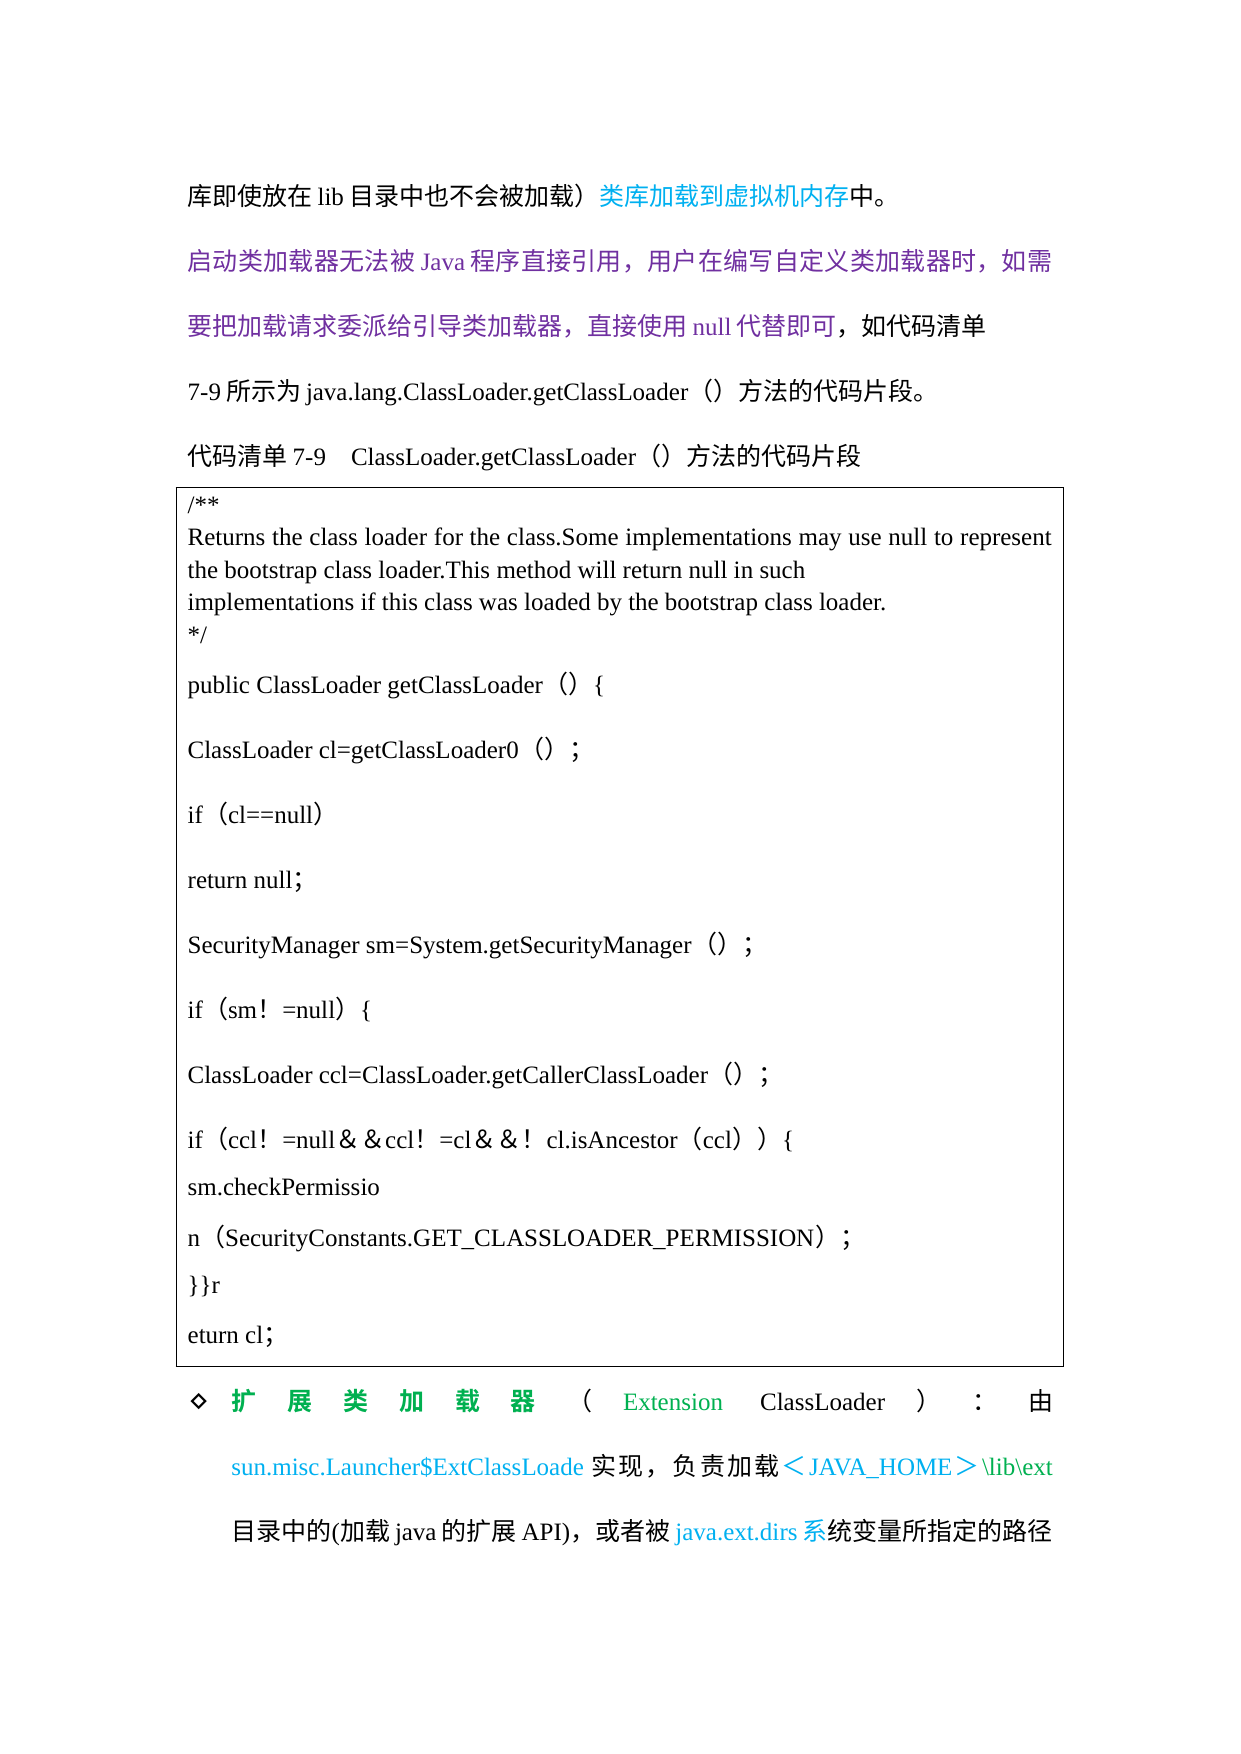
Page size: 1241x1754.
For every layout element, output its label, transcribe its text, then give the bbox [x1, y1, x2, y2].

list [144, 162, 1053, 227]
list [187, 1367, 1053, 1562]
text 7-9所示为java.lang.ClassLoader.getClassLoader（）方法的代码片段。 [187, 357, 1053, 422]
table_header /** Returns the class loader for the class.Some implementations may use null to represent the bootstrap class loader.This method will return null in such implementations if this class was loaded by the bootstrap class loader. */ public ClassLoader getClassLoader（）{ ClassLoader cl=getClassLoader0（）； if（cl==null） return null； SecurityManager sm=System.getSecurityManager（）； if（sm！=null）{ ClassLoader ccl=ClassLoader.getCallerClassLoader（）； if（ccl！=null＆＆ccl！=cl＆＆！cl.isAncestor（ccl））{ sm.checkPermission（SecurityConstants.GET_CLASSLOADER_PERMISSION）； }}r eturn cl； [177, 488, 1063, 1366]
list 启动类加载器无法被Java程序直接引用，用户在编写自定义类加载器时，如需要把加载请求委派给引导类加载器，直接使用null代替即可，如代码清单 [187, 227, 1053, 357]
text 代码清单7-9 ClassLoader.getClassLoader（）方法的代码片段 [187, 422, 1053, 487]
